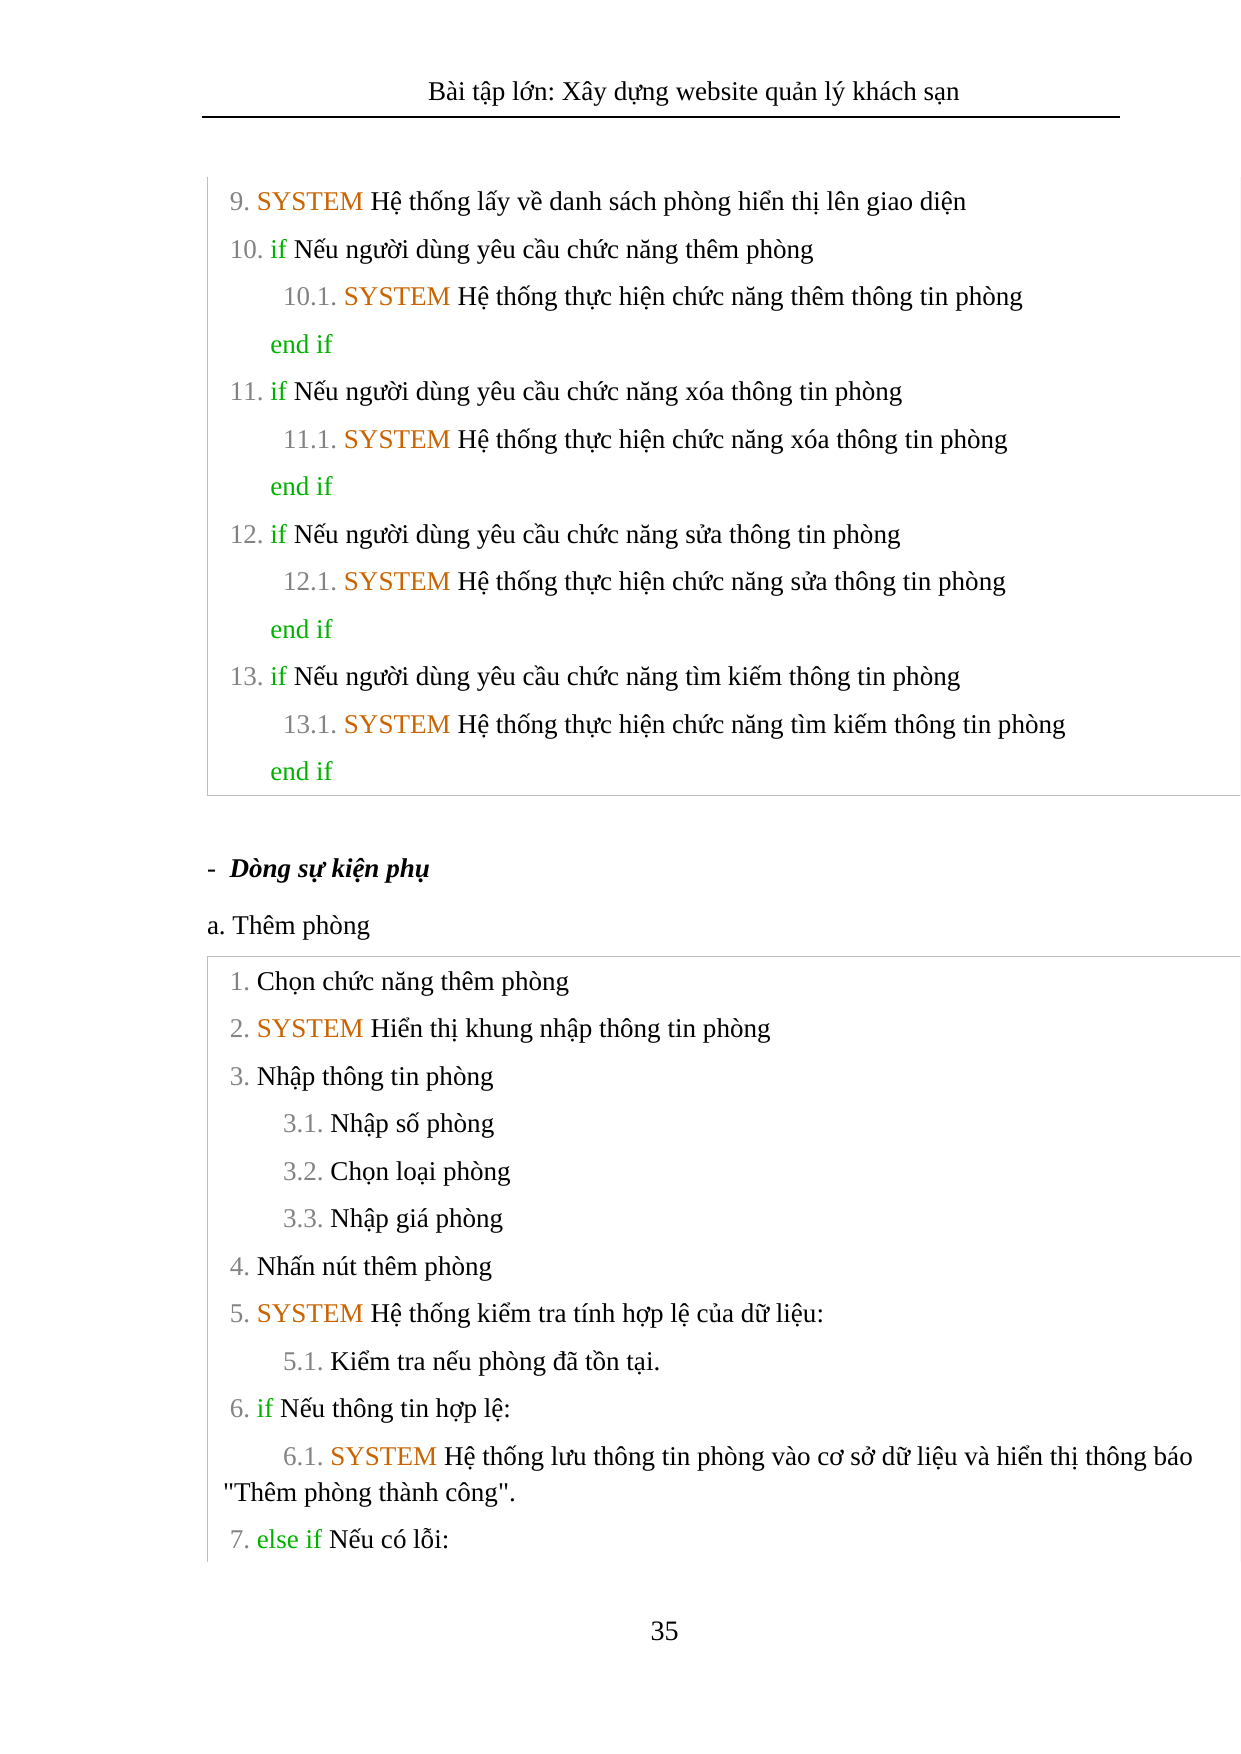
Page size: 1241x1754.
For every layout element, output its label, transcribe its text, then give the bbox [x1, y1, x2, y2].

table_cell 10. end if [208, 320, 1240, 367]
table_cell 11. end if [208, 462, 1240, 510]
table_cell 10. if Nếu người dùng yêu cầu chức năng thêm phòng [208, 225, 1240, 272]
table_cell 10.1. SYSTEM Hệ thống thực hiện chức năng thêm thông tin phòng [208, 272, 1240, 320]
table_header 1. Chọn chức năng thêm phòng [208, 957, 1240, 1004]
table_cell 3. Nhập thông tin phòng [208, 1052, 1240, 1099]
table_cell 13. end if [208, 747, 1240, 795]
table_cell 5. SYSTEM Hệ thống kiểm tra tính hợp lệ của dữ liệu: [208, 1289, 1240, 1337]
table_cell 12.1. SYSTEM Hệ thống thực hiện chức năng sửa thông tin phòng [208, 557, 1240, 605]
table_cell 11.1. SYSTEM Hệ thống thực hiện chức năng xóa thông tin phòng [208, 415, 1240, 462]
table_cell 6. if Nếu thông tin hợp lệ: [208, 1384, 1240, 1432]
text - Dòng sự kiện phụ [207, 852, 1122, 883]
table_cell 11. if Nếu người dùng yêu cầu chức năng xóa thông tin phòng [208, 367, 1240, 415]
table_cell 6.1. SYSTEM Hệ thống lưu thông tin phòng vào cơ sở dữ liệu và hiển thị thông báo "Thêm phòng thành công". [208, 1432, 1240, 1515]
table_cell 12. end if [208, 605, 1240, 652]
table_cell 9. SYSTEM Hệ thống lấy về danh sách phòng hiển thị lên giao diện [208, 177, 1240, 225]
table_cell 4. Nhấn nút thêm phòng [208, 1242, 1240, 1289]
text a. Thêm phòng [207, 909, 1122, 940]
table_cell 13. if Nếu người dùng yêu cầu chức năng tìm kiếm thông tin phòng [208, 652, 1240, 700]
table_cell 3.2. Chọn loại phòng [208, 1147, 1240, 1194]
table_cell 12. if Nếu người dùng yêu cầu chức năng sửa thông tin phòng [208, 510, 1240, 557]
table_cell 5.1. Kiểm tra nếu phòng đã tồn tại. [208, 1337, 1240, 1384]
table_cell 7. else if Nếu có lỗi: [208, 1515, 1240, 1562]
table_cell 3.3. Nhập giá phòng [208, 1194, 1240, 1242]
table_cell 3.1. Nhập số phòng [208, 1099, 1240, 1147]
table_cell 13.1. SYSTEM Hệ thống thực hiện chức năng tìm kiếm thông tin phòng [208, 700, 1240, 747]
table_cell 2. SYSTEM Hiển thị khung nhập thông tin phòng [208, 1004, 1240, 1052]
